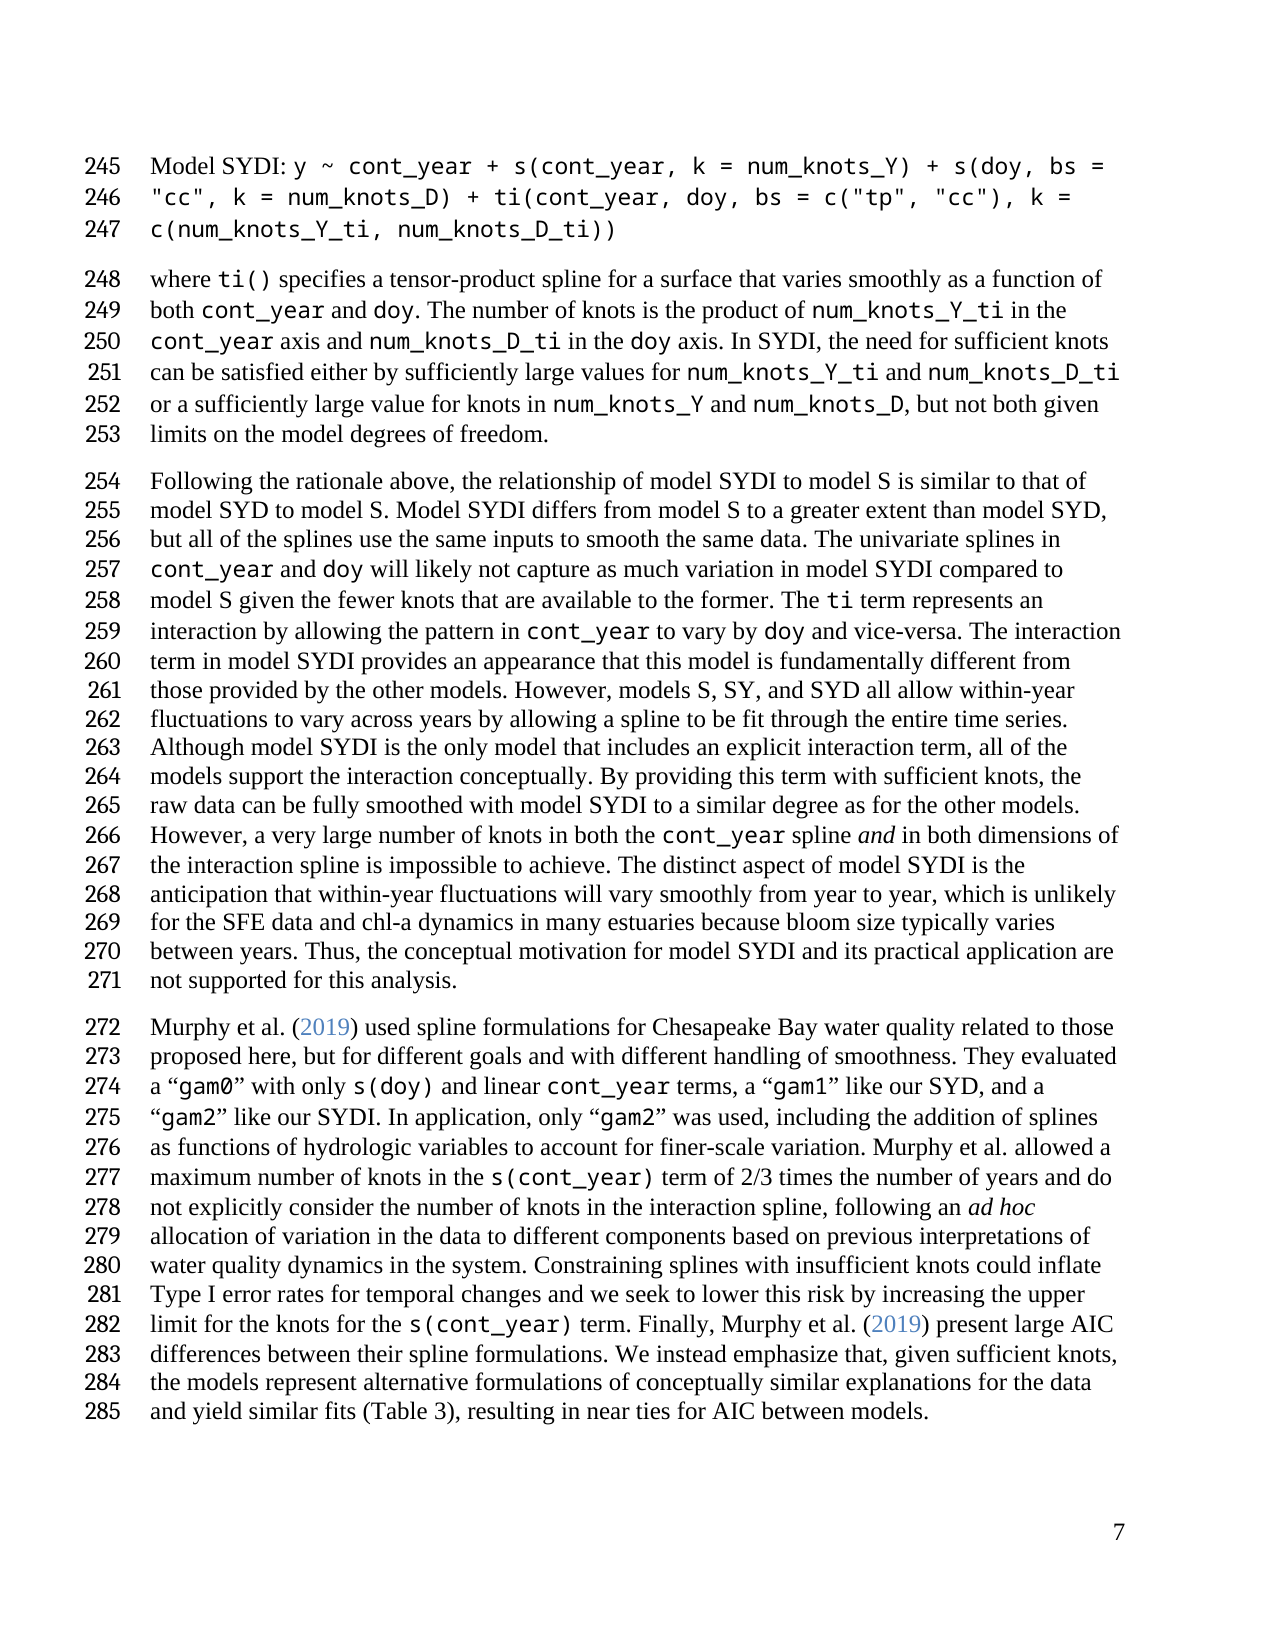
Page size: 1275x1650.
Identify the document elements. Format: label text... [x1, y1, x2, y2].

text Murphy et al. (2019) used spline formulations for Chesapeake Bay water quality related to those proposed here, but for different goals and with different handling of smoothness. They evaluated a “gam0” with only s(doy) and linear cont_year terms, a “gam1” like our SYD, and a “gam2” like our SYDI. In application, only “gam2” was used, including the addition of splines as functions of hydrologic variables to account for finer-scale variation. Murphy et al. allowed a maximum number of knots in the s(cont_year) term of 2/3 times the number of years and do not explicitly consider the number of knots in the interaction spline, following an ad hoc allocation of variation in the data to different components based on previous interpretations of water quality dynamics in the system. Constraining splines with insufficient knots could inflate Type I error rates for temporal changes and we seek to lower this risk by increasing the upper limit for the knots for the s(cont_year) term. Finally, Murphy et al. (2019) present large AIC differences between their spline formulations. We instead emphasize that, given sufficient knots, the models represent alternative formulations of conceptually similar explanations for the data and yield similar fits (Table 3), resulting in near ties for AIC between models. [150, 1012, 1125, 1425]
text Model SYDI: y ~ cont_year + s(cont_year, k = num_knots_Y) + s(doy, bs = "cc", k = num_knots_D) + ti(cont_year, doy, bs = c("tp", "cc"), k = c(num_knots_Y_ti, num_knots_D_ti)) [150, 150, 1125, 244]
text where ti() specifies a tensor-product spline for a surface that varies smoothly as a function of both cont_year and doy. The number of knots is the product of num_knots_Y_ti in the cont_year axis and num_knots_D_ti in the doy axis. In SYDI, the need for sufficient knots can be satisfied either by sufficiently large values for num_knots_Y_ti and num_knots_D_ti or a sufficiently large value for knots in num_knots_Y and num_knots_D, but not both given limits on the model degrees of freedom. [150, 262, 1125, 447]
text Following the rationale above, the relationship of model SYDI to model S is similar to that of model SYD to model S. Model SYDI differs from model S to a greater extent than model SYD, but all of the splines use the same inputs to smooth the same data. The univariate splines in cont_year and doy will likely not capture as much variation in model SYDI compared to model S given the fewer knots that are available to the former. The ti term represents an interaction by allowing the pattern in cont_year to vary by doy and vice-versa. The interaction term in model SYDI provides an appearance that this model is fundamentally different from those provided by the other models. However, models S, SY, and SYD all allow within-year fluctuations to vary across years by allowing a spline to be fit through the entire time series. Although model SYDI is the only model that includes an explicit interaction term, all of the models support the interaction conceptually. By providing this term with sufficient knots, the raw data can be fully smoothed with model SYDI to a similar degree as for the other models. However, a very large number of knots in both the cont_year spline and in both dimensions of the interaction spline is impossible to achieve. The distinct aspect of model SYDI is the anticipation that within-year fluctuations will vary smoothly from year to year, which is unlikely for the SFE data and chl-a dynamics in many estuaries because bloom size typically varies between years. Thus, the conceptual motivation for model SYDI and its practical application are not supported for this analysis. [150, 466, 1125, 994]
